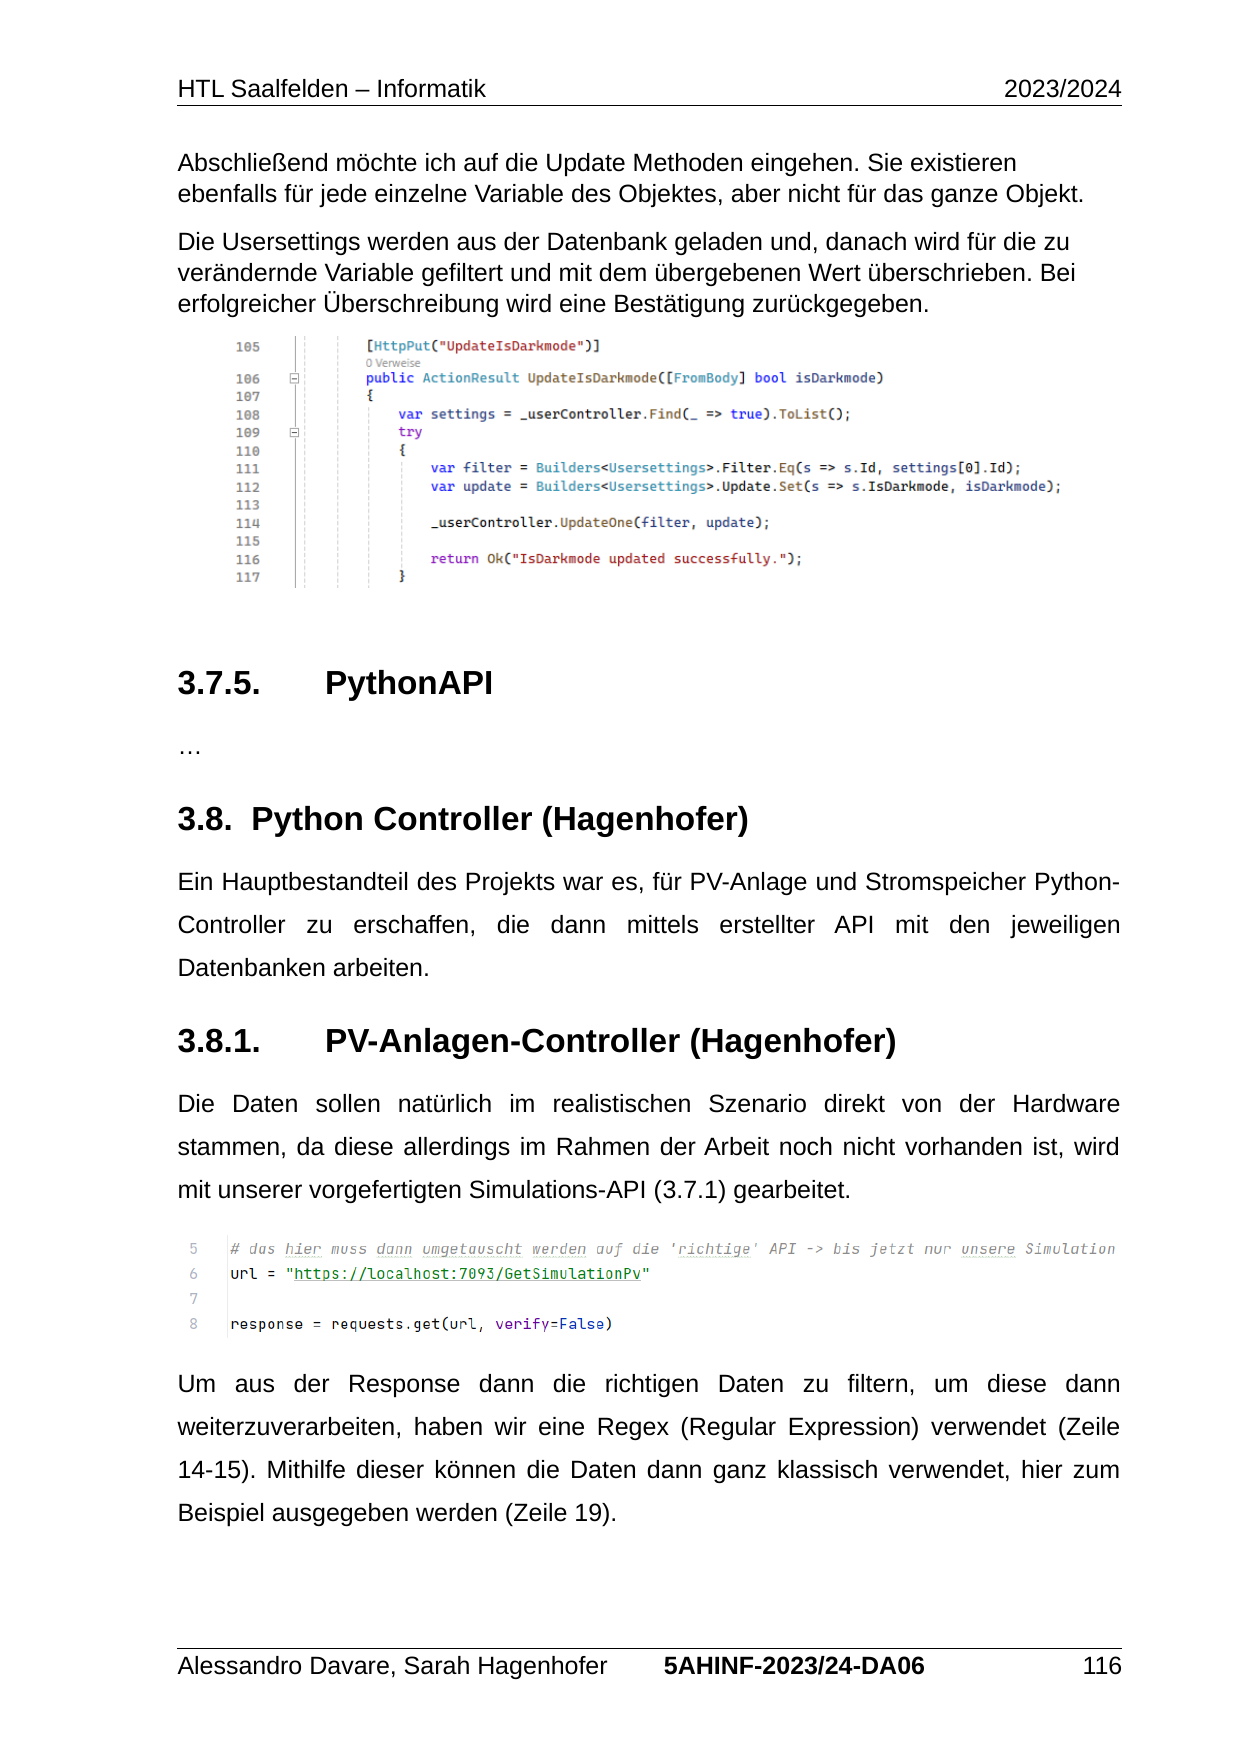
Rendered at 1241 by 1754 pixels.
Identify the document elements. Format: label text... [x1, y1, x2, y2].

text Die Usersettings werden aus der Datenbank geladen und, danach wird für die zu verändernde Variable gefiltert und mit dem übergebenen Wert überschrieben. Bei erfolgreicher Überschreibung wird eine Bestätigung zurückgegeben. [177, 226, 1122, 317]
text Um aus der Response dann die richtigen Daten zu filtern, um diese dann weiterzuverarbeiten, haben wir eine Regex (Regular Expression) verwendet (Zeile 14-15). Mithilfe dieser können die Daten dann ganz klassisch verwendet, hier zum Beispiel ausgegeben werden (Zeile 19). [177, 1368, 1122, 1527]
text Ein Hauptbestandteil des Projekts war es, für PV-Anlage und Stromspeicher Python-Controller zu erschaffen, die dann mittels erstellter API mit den jeweiligen Datenbanken arbeiten. [177, 867, 1122, 982]
text Abschließend möchte ich auf die Update Methoden eingehen. Sie existieren ebenfalls für jede einzelne Variable des Objektes, aber nicht für das ganze Objekt. [177, 148, 1122, 207]
text … [177, 731, 1122, 759]
subtitle Python Controller (Hagenhofer) [177, 799, 1122, 837]
picture [233, 336, 1066, 588]
text Die Daten sollen natürlich im realistischen Szenario direkt von der Hardware stammen, da diese allerdings im Rahmen der Arbeit noch nicht vorhanden ist, wird mit unserer vorgefertigten Simulations-API (3.7.1) gearbeitet. [177, 1089, 1122, 1204]
subtitle PythonAPI [177, 663, 1122, 701]
subtitle PV-Anlagen-Controller (Hagenhofer) [177, 1021, 1122, 1060]
picture [177, 1235, 1123, 1338]
